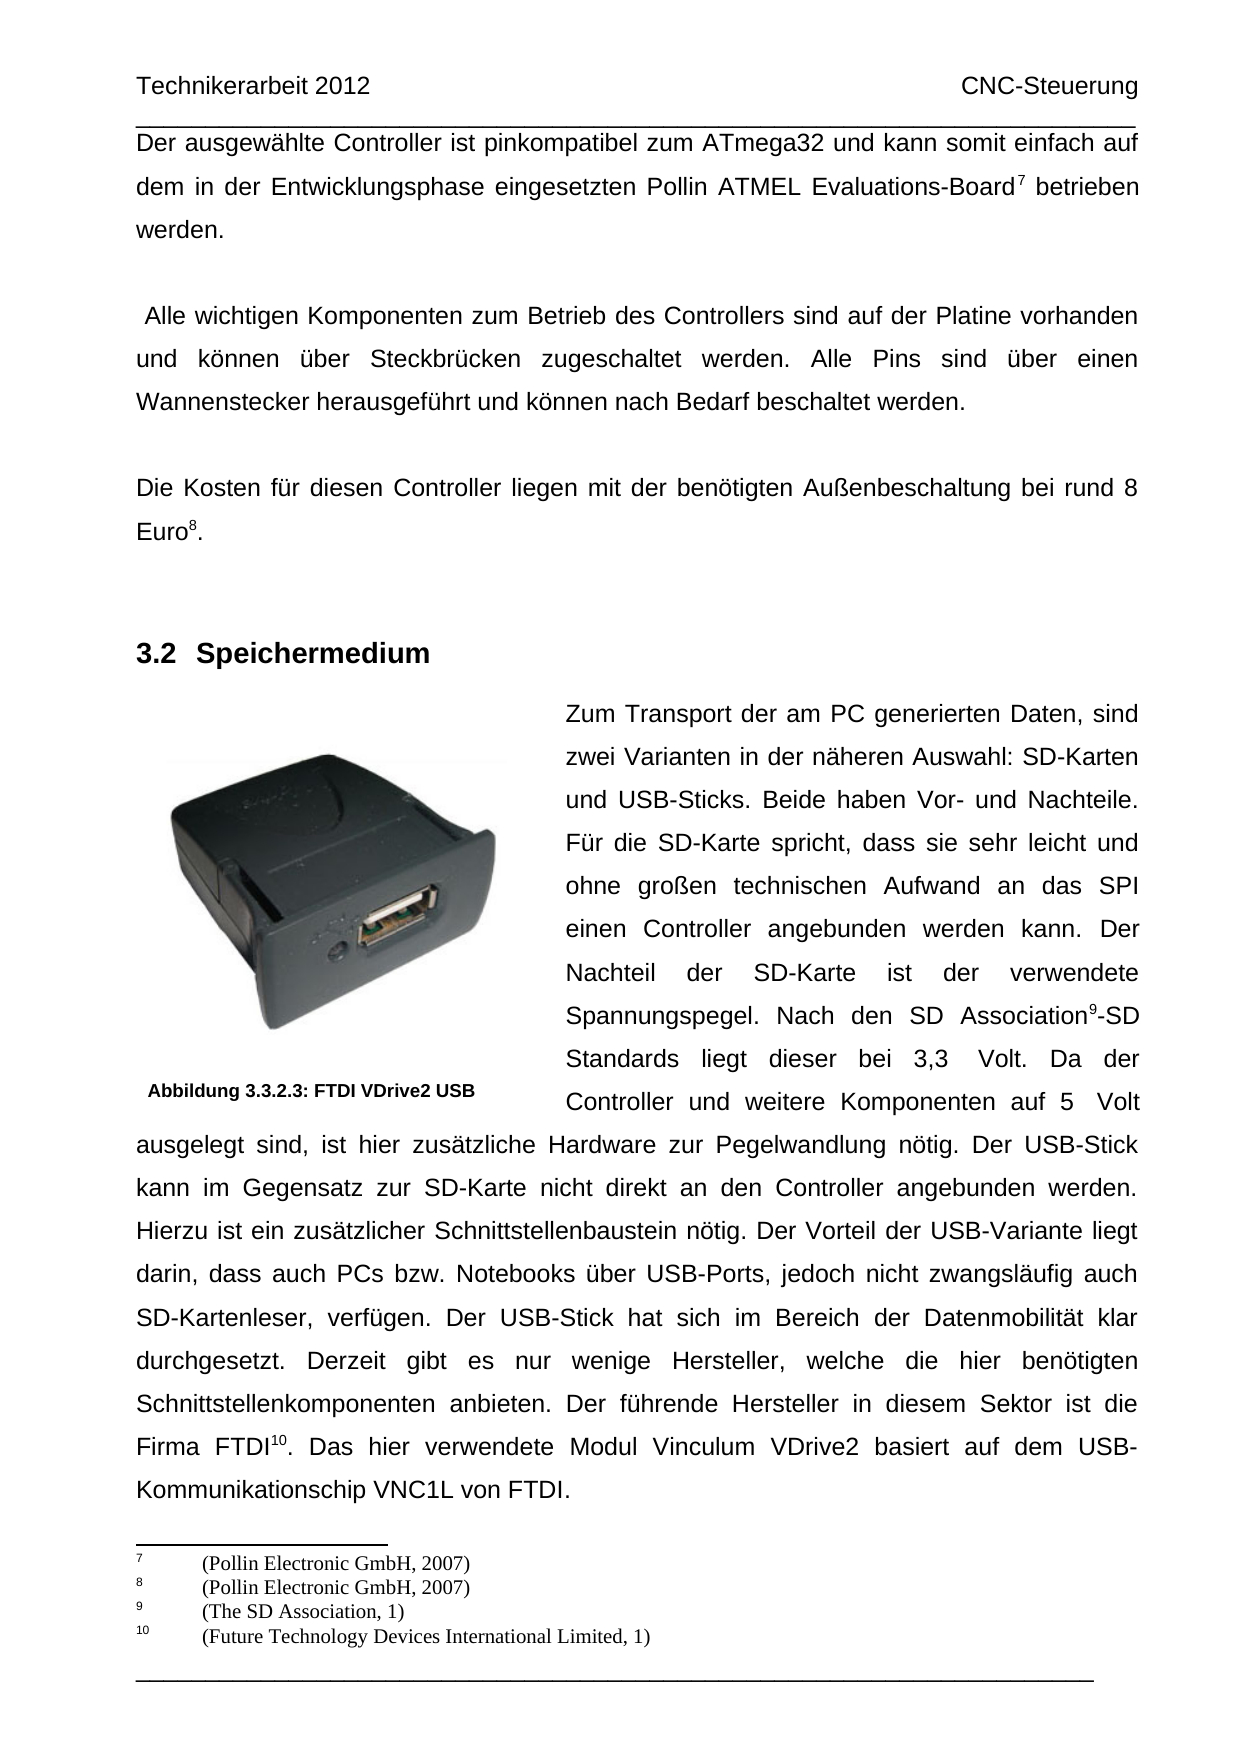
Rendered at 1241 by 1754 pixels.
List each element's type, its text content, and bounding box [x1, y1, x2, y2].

text Der ausgewählte Controller ist pinkompatibel zum ATmega32 und kann somit einfach auf dem in der Entwicklungsphase eingesetzten Pollin ATMEL Evaluations-Board betrieben werden. [136, 128, 1140, 243]
text Die Kosten für diesen Controller liegen mit der benötigten Außenbeschaltung bei rund 8 Euro. [136, 473, 1140, 545]
text Alle wichtigen Komponenten zum Betrieb des Controllers sind auf der Platine vorhanden und können über Steckbrücken zugeschaltet werden. Alle Pins sind über einen Wannenstecker herausgeführt und können nach Bedarf beschaltet werden. [136, 301, 1140, 416]
text Zum Transport der am PC generierten Daten, sind zwei Varianten in der näheren Auswahl: SD-Karten und USB-Sticks. Beide haben Vor- und Nachteile. Für die SD-Karte spricht, dass sie sehr leicht und ohne großen technischen Aufwand an das SPI einen Controller angebunden werden kann. Der Nachteil der SD-Karte ist der verwendete Spannungspegel. Nach den SD Association-SD Standards liegt dieser bei 3,3V. Da der Controller und weitere Komponenten auf 5V ausgelegt sind, ist hier zusätzliche Hardware zur Pegelwandlung nötig. Der USB-Stick kann im Gegensatz zur SD-Karte nicht direkt an den Controller angebunden werden. Hierzu ist ein zusätzlicher Schnittstellenbaustein nötig. Der Vorteil der USB-Variante liegt darin, dass auch PCs bzw. Notebooks über USB-Ports, jedoch nicht zwangsläufig auch SD-Kartenleser, verfügen. Der USB-Stick hat sich im Bereich der Datenmobilität klar durchgesetzt. Derzeit gibt es nur wenige Hersteller, welche die hier benötigten Schnittstellenkomponenten anbieten. Der führende Hersteller in diesem Sektor ist die Firma FTDI. Das hier verwendete Modul Vinculum VDrive2 basiert auf dem USB-Kommunikationschip VNC1L von FTDI. [136, 699, 1140, 1504]
subtitle Speichermedium [136, 636, 1140, 669]
picture [147, 705, 522, 1080]
